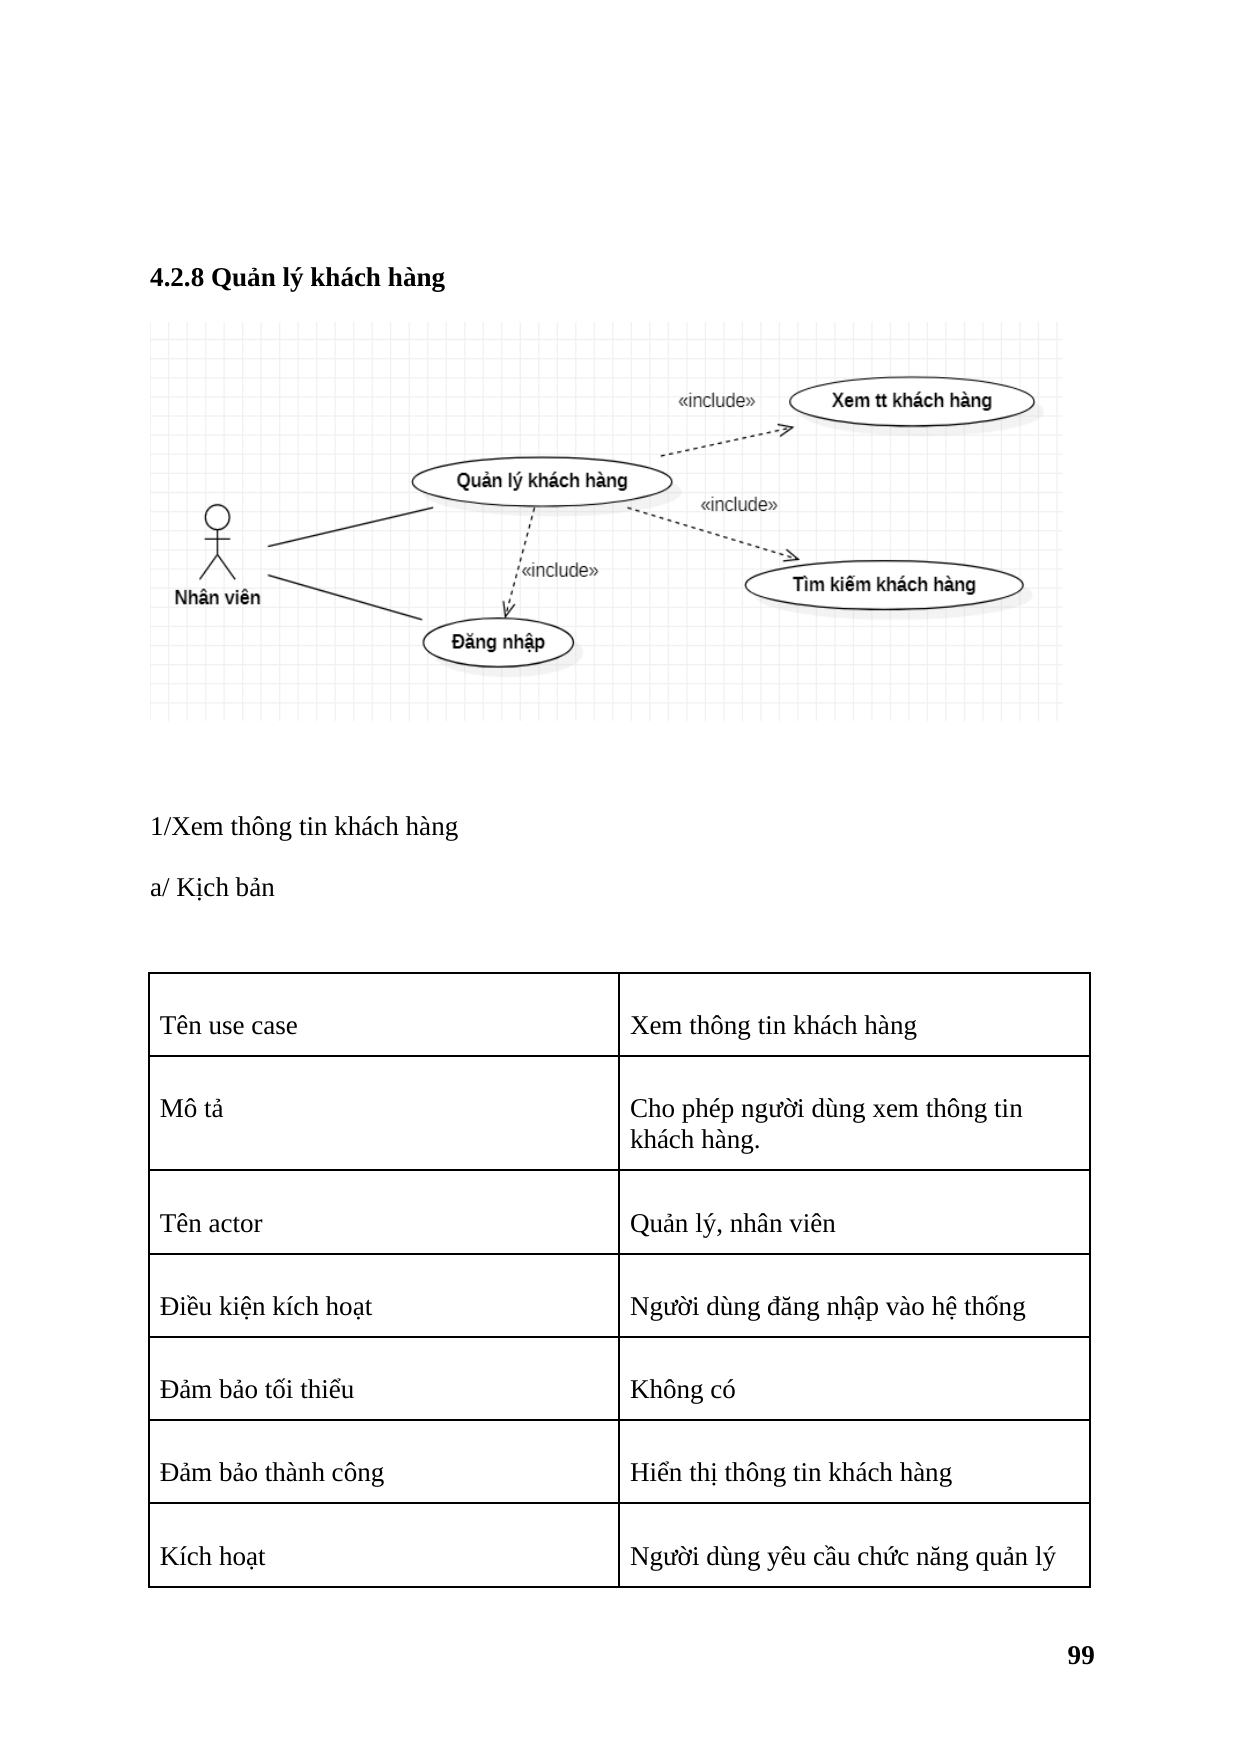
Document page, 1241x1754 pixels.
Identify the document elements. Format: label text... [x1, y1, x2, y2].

table_cell Đảm bảo thành công [150, 1421, 618, 1502]
table_header Tên use case [150, 974, 618, 1055]
text a/ Kịch bản [150, 871, 1094, 902]
subtitle 4.2.8 Quản lý khách hàng [150, 261, 1094, 292]
picture [150, 322, 1063, 721]
table_cell Kích hoạt [150, 1504, 618, 1586]
table_cell Người dùng đăng nhập vào hệ thống [620, 1255, 1089, 1336]
table_cell Không có [620, 1338, 1089, 1419]
table_cell Hiển thị thông tin khách hàng [620, 1421, 1089, 1502]
table_cell Điều kiện kích hoạt [150, 1255, 618, 1336]
table_cell Tên actor [150, 1171, 618, 1253]
table_header Xem thông tin khách hàng [620, 974, 1089, 1055]
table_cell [620, 1504, 1089, 1586]
table_cell Đảm bảo tối thiểu [150, 1338, 618, 1419]
table_cell Mô tả [150, 1057, 618, 1169]
subtitle 1/Xem thông tin khách hàng [150, 810, 1094, 842]
table_cell Cho phép người dùng xem thông tin khách hàng. [620, 1057, 1089, 1169]
table_cell Quản lý, nhân viên [620, 1171, 1089, 1253]
